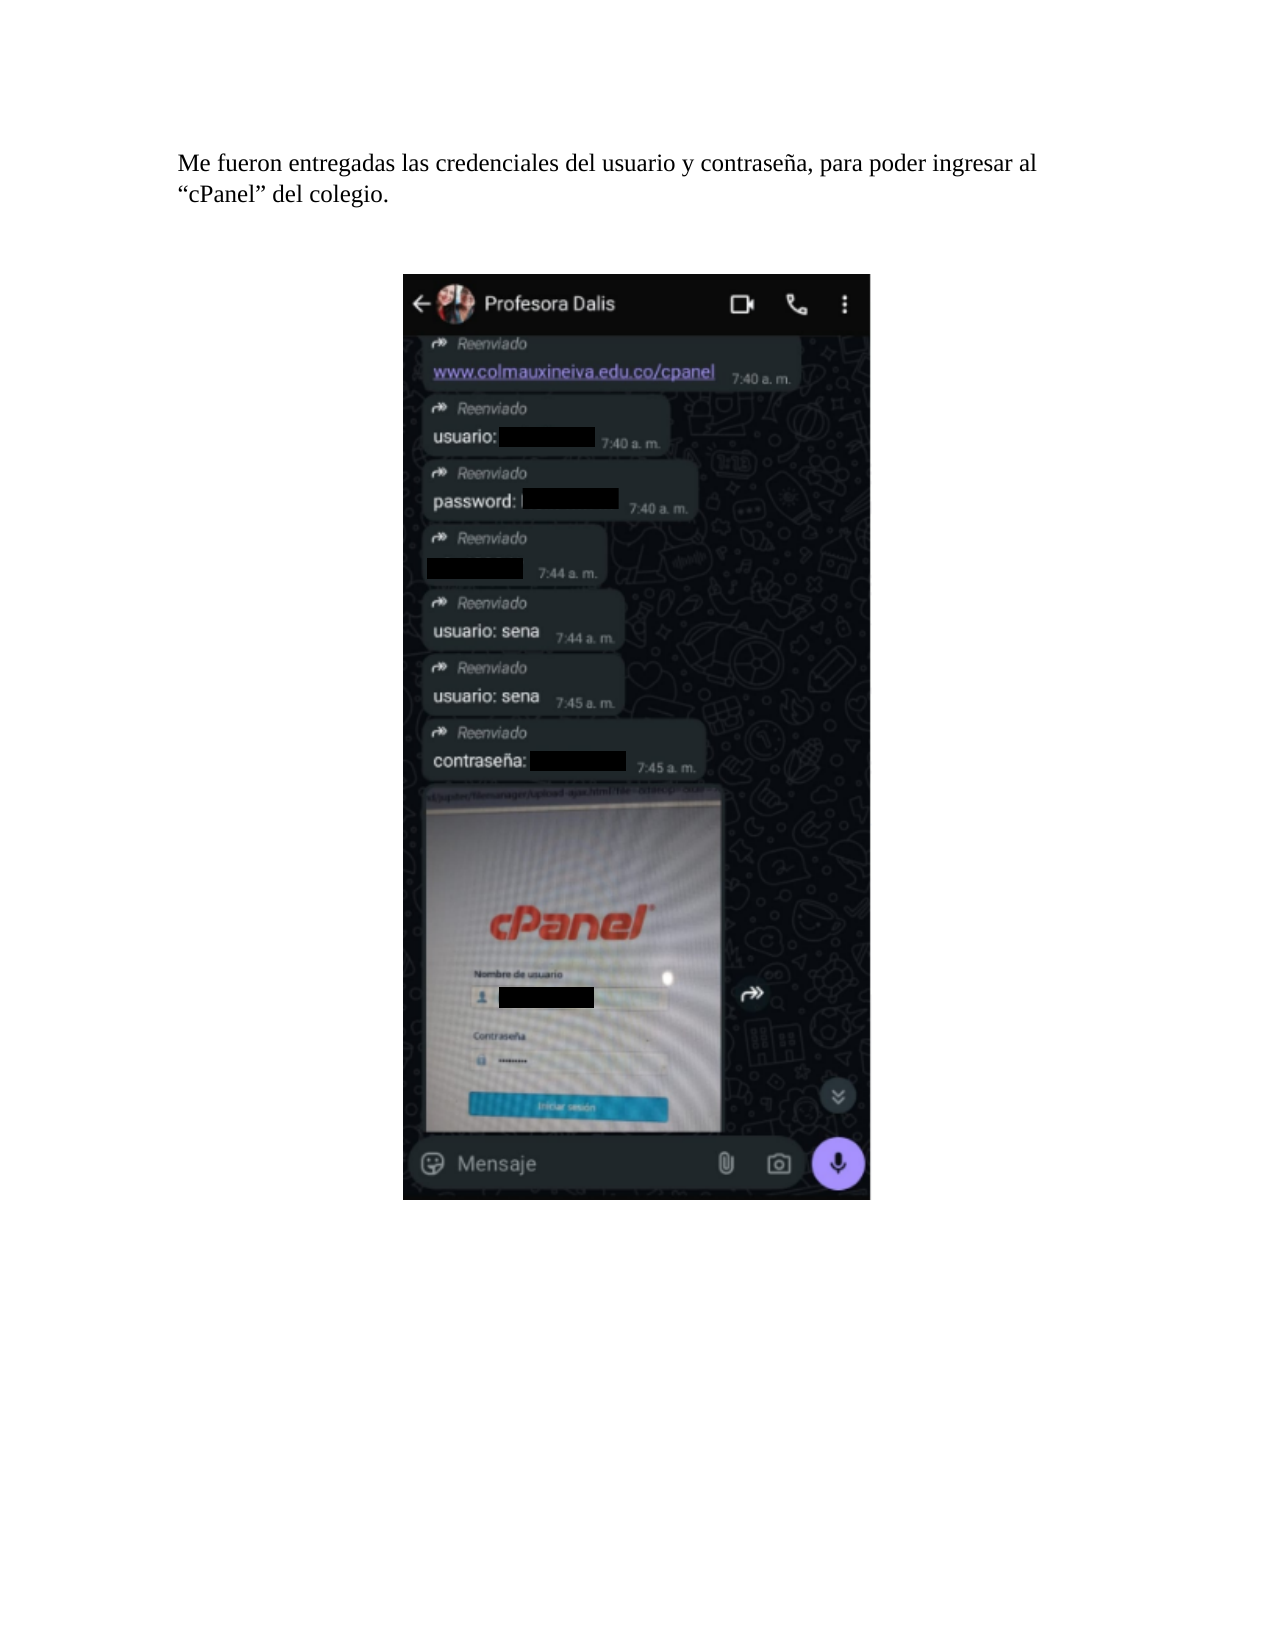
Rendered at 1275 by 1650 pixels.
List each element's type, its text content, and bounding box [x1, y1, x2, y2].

picture [403, 274, 872, 1200]
text Me fueron entregadas las credenciales del usuario y contraseña, para poder ingresar al “cPanel” del colegio. [177, 148, 1098, 207]
